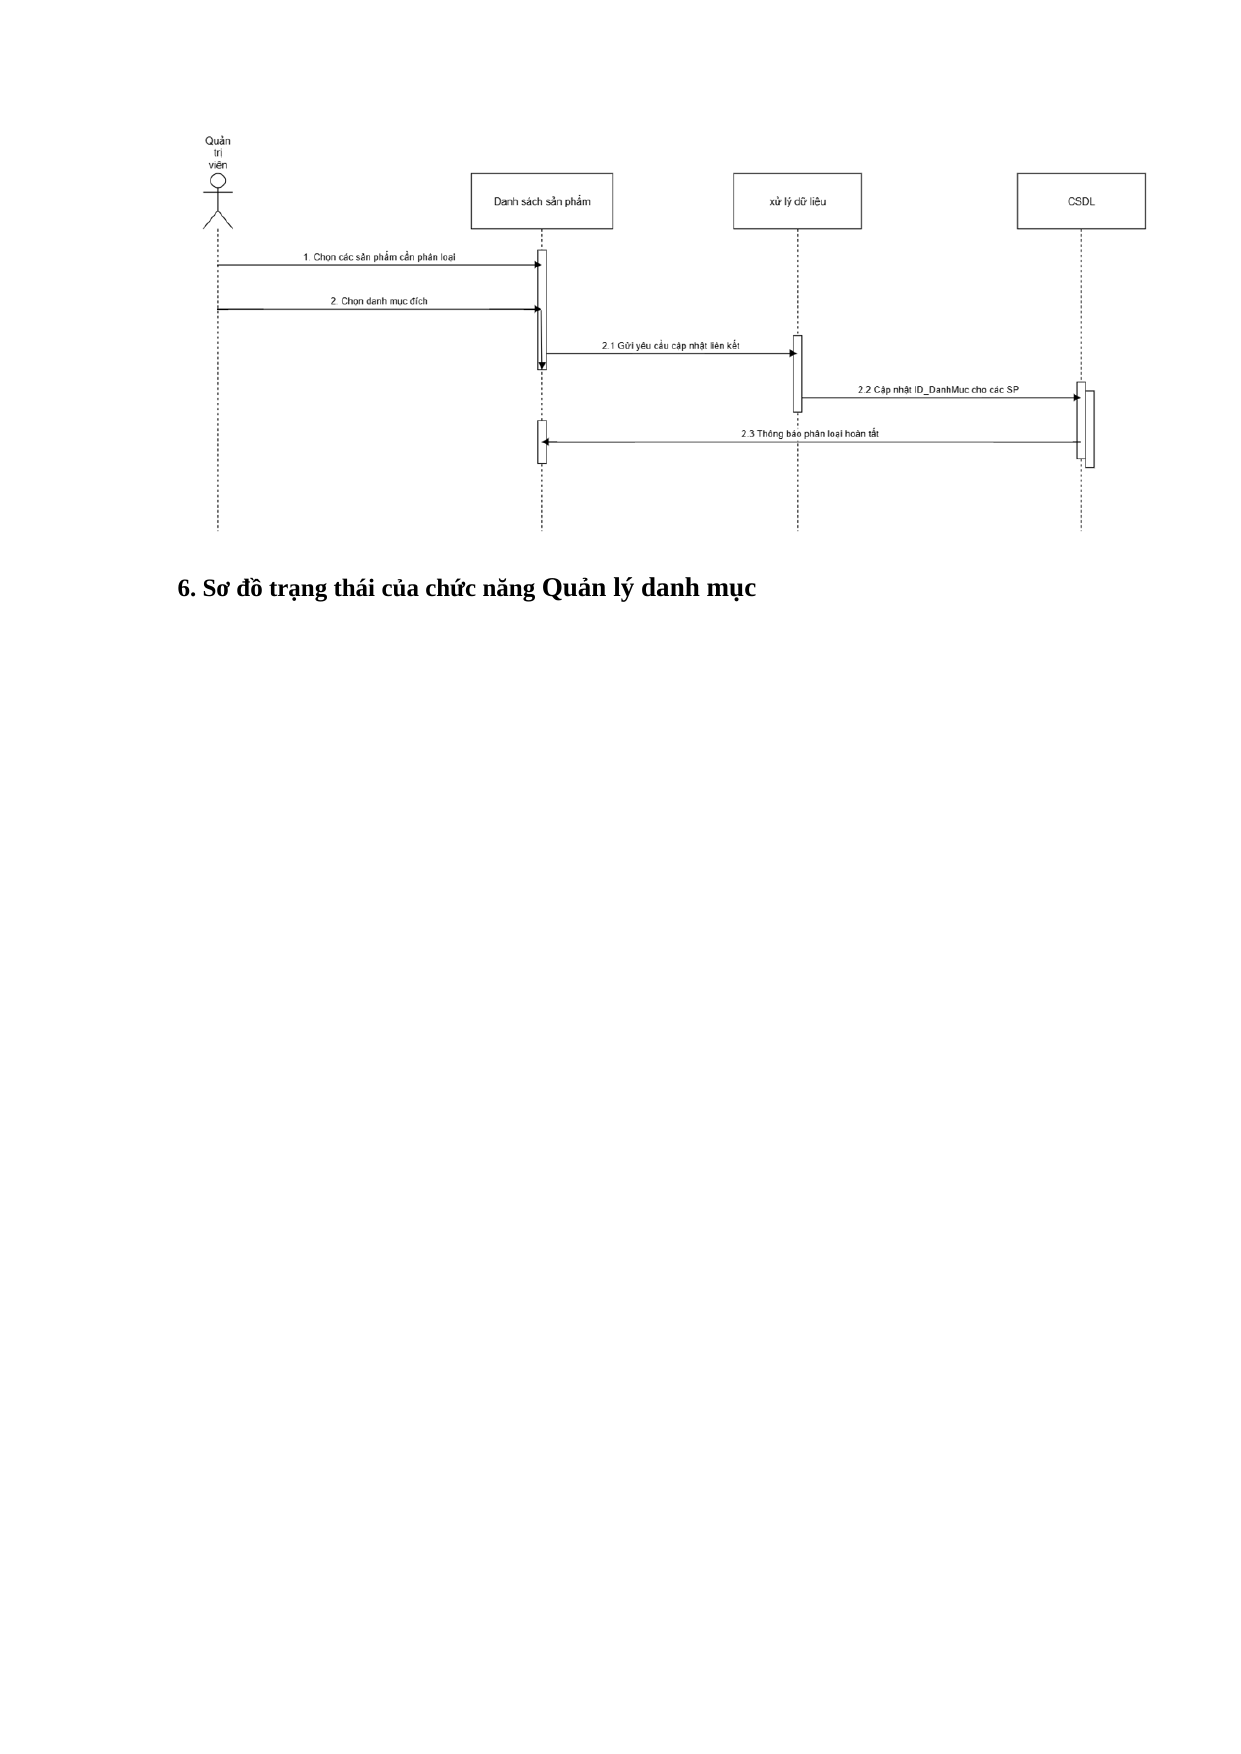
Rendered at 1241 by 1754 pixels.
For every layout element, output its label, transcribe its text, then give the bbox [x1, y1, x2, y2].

text 6. Sơ đồ trạng thái của chức năng Quản lý danh mục [177, 571, 1152, 602]
picture [177, 118, 1152, 552]
